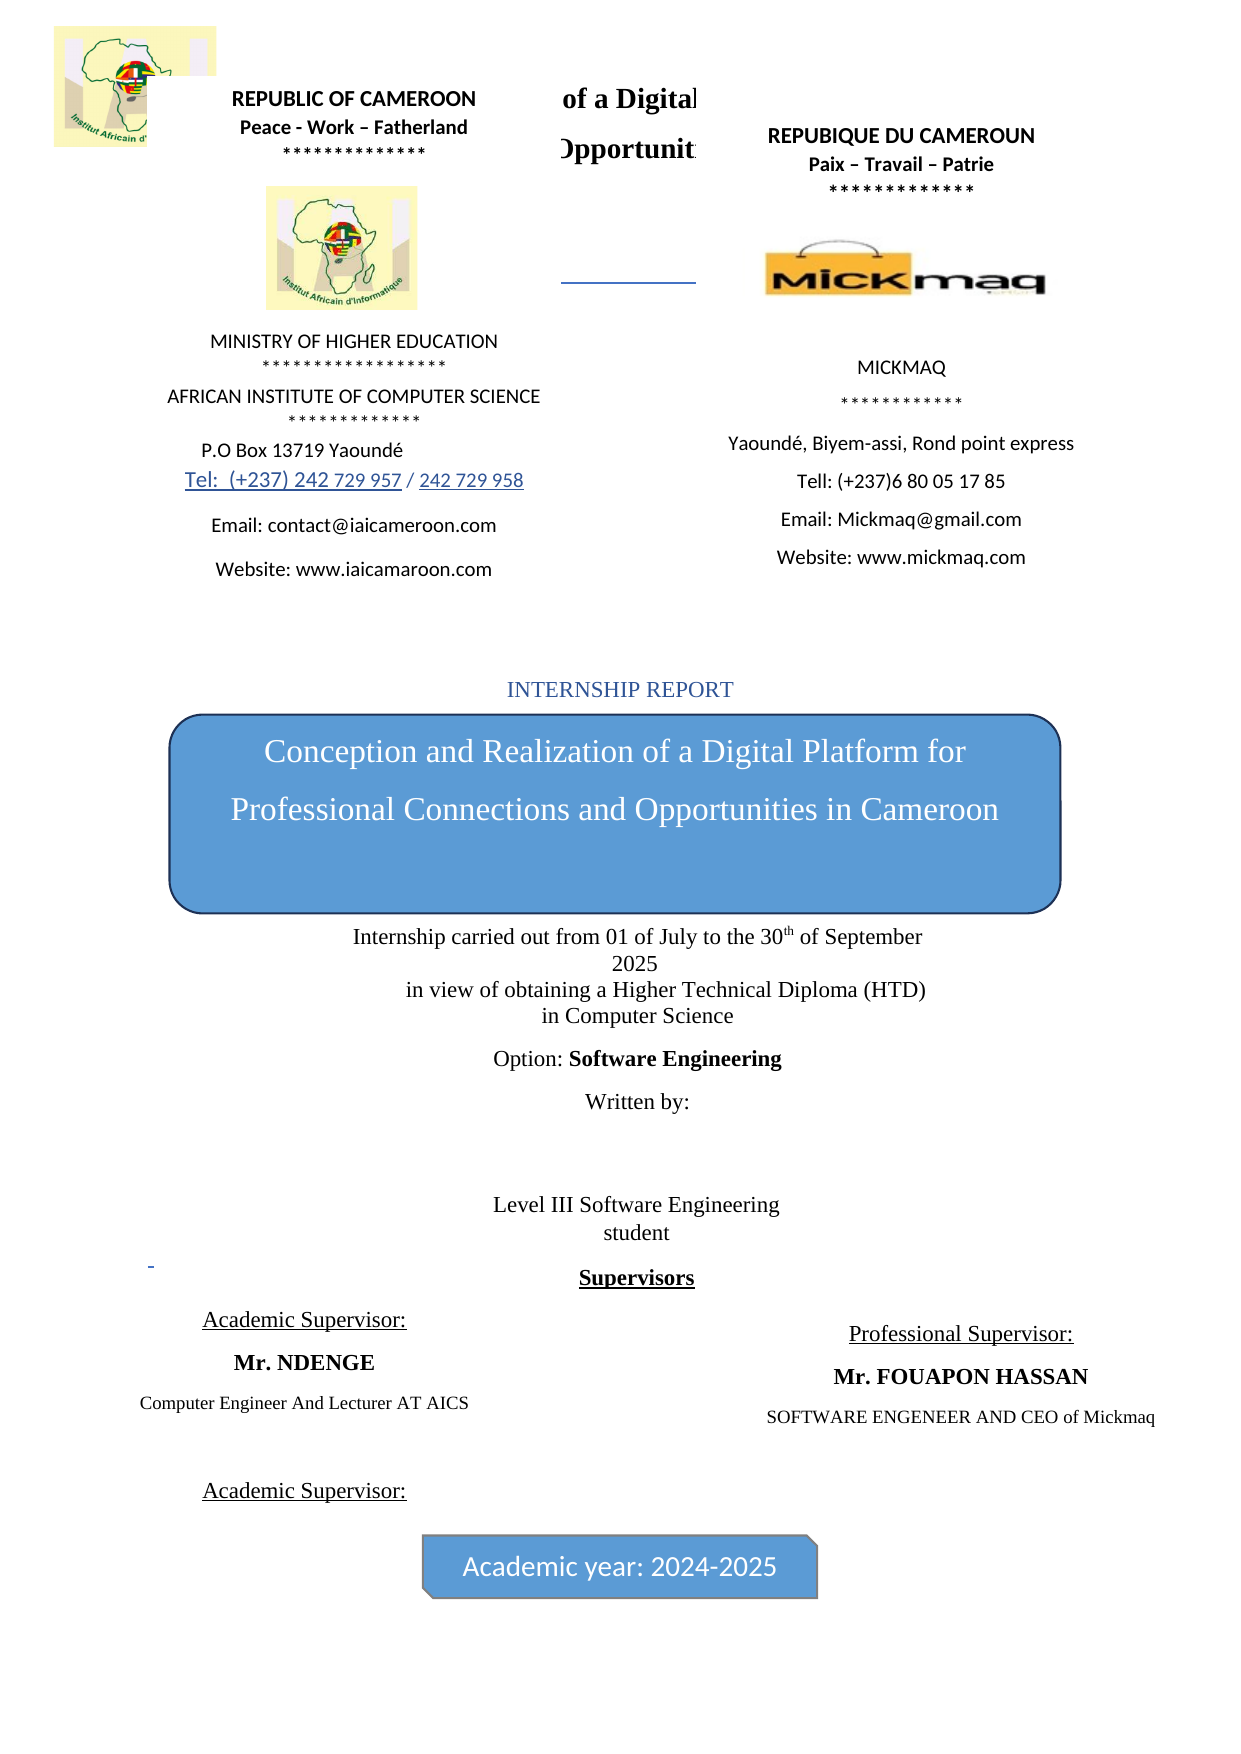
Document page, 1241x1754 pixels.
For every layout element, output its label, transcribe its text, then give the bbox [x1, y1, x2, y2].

text INTERNSHIP REPORT [148, 676, 1092, 702]
picture [742, 226, 1060, 324]
picture [53, 26, 217, 147]
picture [266, 186, 418, 310]
